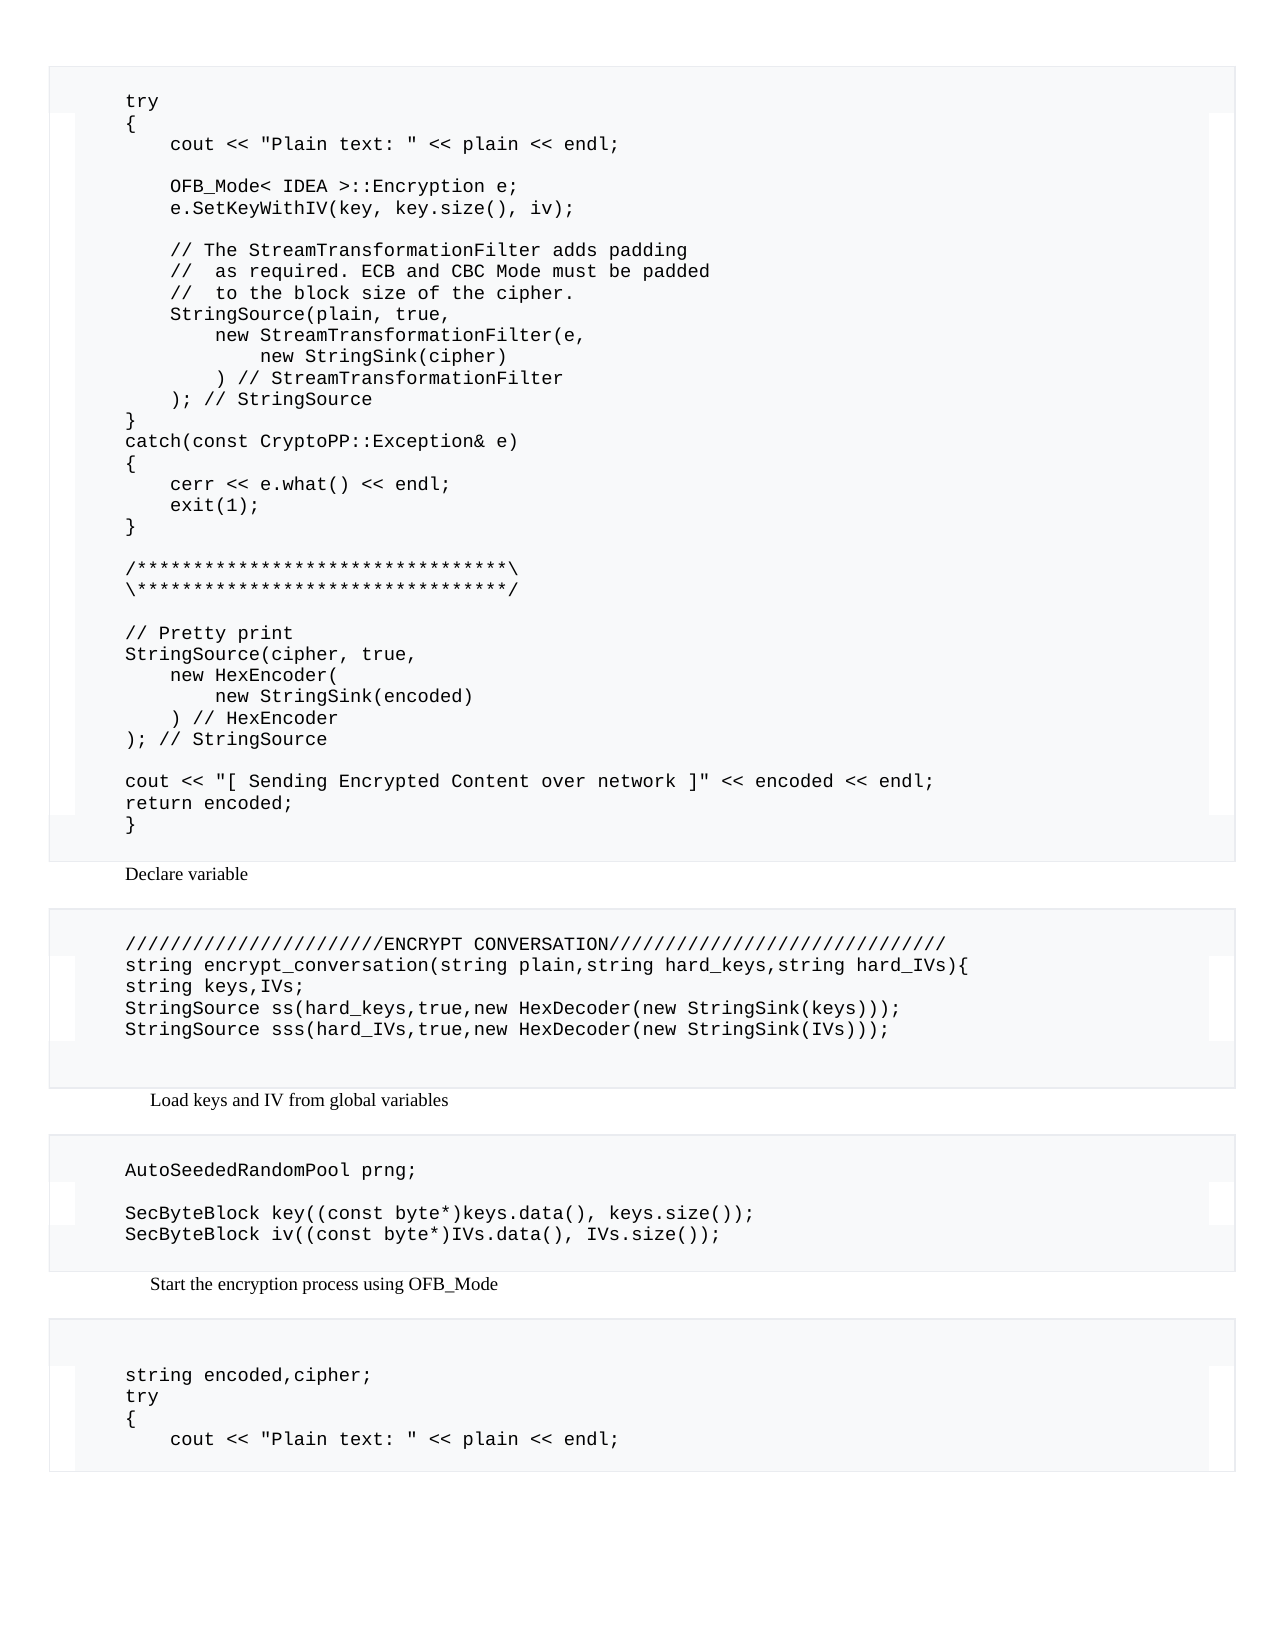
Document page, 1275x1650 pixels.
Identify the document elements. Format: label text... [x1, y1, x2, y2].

text \*********************************/ [75, 581, 1209, 602]
text try [75, 1387, 1209, 1408]
text // to the block size of the cipher. [75, 283, 1209, 305]
text try [50, 67, 1234, 113]
text } [50, 788, 1234, 861]
text ) // StreamTransformationFilter [75, 368, 1209, 390]
text new StringSink(cipher) [75, 347, 1209, 368]
text // The StreamTransformationFilter adds padding [75, 241, 1209, 262]
text { [75, 113, 1209, 135]
text // as required. ECB and CBC Mode must be padded [75, 262, 1209, 283]
text cout << "Plain text: " << plain << endl; [75, 1430, 1209, 1451]
text e.SetKeyWithIV(key, key.size(), iv); [75, 198, 1209, 220]
text { [75, 1408, 1209, 1430]
text new HexEncoder( [75, 666, 1209, 687]
text Start the encryption process using OFB_Mode [75, 1272, 1209, 1294]
text new StreamTransformationFilter(e, [75, 326, 1209, 347]
text Load keys and IV from global variables [75, 1089, 1209, 1110]
text ); // StringSource [75, 730, 1209, 751]
text string encoded,cipher; [75, 1366, 1209, 1387]
text ); // StringSource [75, 390, 1209, 411]
text cerr << e.what() << endl; [75, 475, 1209, 496]
text catch(const CryptoPP::Exception& e) [75, 432, 1209, 453]
text // Pretty print [75, 623, 1209, 645]
text AutoSeededRandomPool prng; [50, 1136, 1234, 1182]
text cout << "[ Sending Encrypted Content over network ]" << encoded << endl; [75, 772, 1209, 788]
text } [75, 411, 1209, 432]
text Declare variable [75, 862, 1209, 884]
text string encrypt_conversation(string plain,string hard_keys,string hard_IVs){ [75, 956, 1209, 977]
text SecByteBlock iv((const byte*)IVs.data(), IVs.size()); [50, 1198, 1234, 1271]
text ) // HexEncoder [75, 708, 1209, 730]
text StringSource ss(hard_keys,true,new HexDecoder(new StringSink(keys))); [75, 998, 1209, 1014]
text StringSource(cipher, true, [75, 645, 1209, 666]
text new StringSink(encoded) [75, 687, 1209, 708]
text OFB_Mode< IDEA >::Encryption e; [75, 177, 1209, 198]
text ///////////////////////ENCRYPT CONVERSATION////////////////////////////// [50, 910, 1234, 956]
text exit(1); [75, 496, 1209, 517]
text cout << "Plain text: " << plain << endl; [75, 135, 1209, 156]
text /*********************************\ [75, 560, 1209, 581]
text { [75, 453, 1209, 475]
text string keys,IVs; [75, 977, 1209, 998]
text StringSource(plain, true, [75, 305, 1209, 326]
text } [75, 517, 1209, 538]
